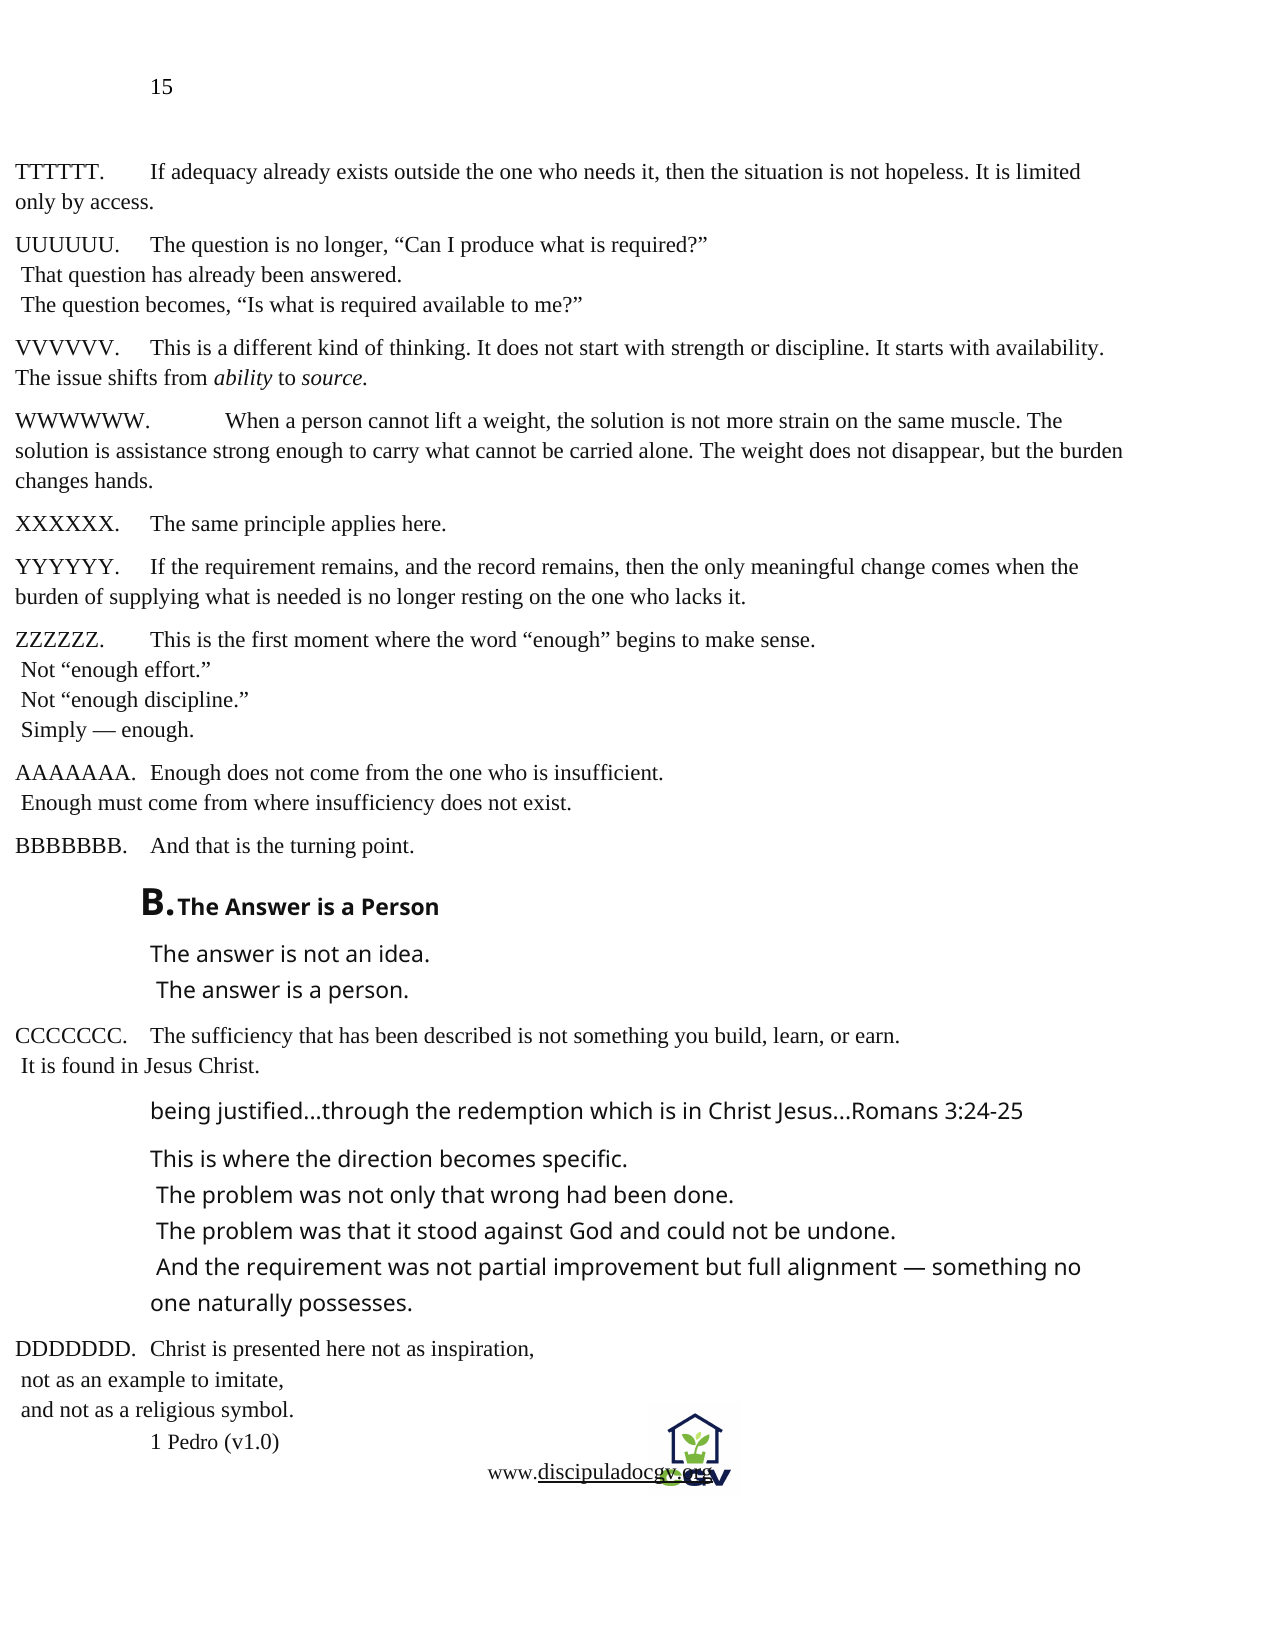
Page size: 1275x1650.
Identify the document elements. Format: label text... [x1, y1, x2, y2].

text being justified...through the redemption which is in Christ Jesus...Romans 3:24-25 [150, 1095, 1125, 1126]
text The same principle applies here. [15, 510, 1125, 537]
text The sufficiency that has been described is not something you build, learn, or earn. It is found in Jesus Christ. [15, 1022, 1125, 1078]
text This is a different kind of thinking. It does not start with strength or discipline. It starts with availability. The issue shifts from ability to source. [15, 334, 1125, 391]
text The answer is not an idea. The answer is a person. [150, 938, 1125, 1005]
text When a person cannot lift a weight, the solution is not more strain on the same muscle. The solution is assistance strong enough to carry what cannot be carried alone. The weight does not disappear, but the burden changes hands. [15, 407, 1125, 494]
text This is where the direction becomes specific. The problem was not only that wrong had been done. The problem was that it stood against God and could not be undone. And the requirement was not partial improvement but full alignment — something no one naturally possesses. [150, 1143, 1125, 1318]
text Enough does not come from the one who is insufficient. Enough must come from where insufficiency does not exist. [15, 759, 1125, 816]
text This is the first moment where the word “enough” begins to make sense. Not “enough effort.” Not “enough discipline.” Simply — enough. [15, 626, 1125, 743]
text Christ is presented here not as inspiration, not as an example to imitate, and not as a religious symbol. [15, 1336, 1125, 1422]
text And that is the turning point. [15, 832, 1125, 858]
subtitle The Answer is a Person [139, 875, 1125, 926]
text If the requirement remains, and the record remains, then the only meaningful change comes when the burden of supplying what is needed is no longer resting on the one who lacks it. [15, 553, 1125, 609]
text The question is no longer, “Can I produce what is required?” That question has already been answered. The question becomes, “Is what is required available to me?” [15, 231, 1125, 318]
picture [648, 1422, 742, 1495]
text If adequacy already exists outside the one who needs it, then the situation is not hopeless. It is limited only by access. [15, 158, 1125, 215]
